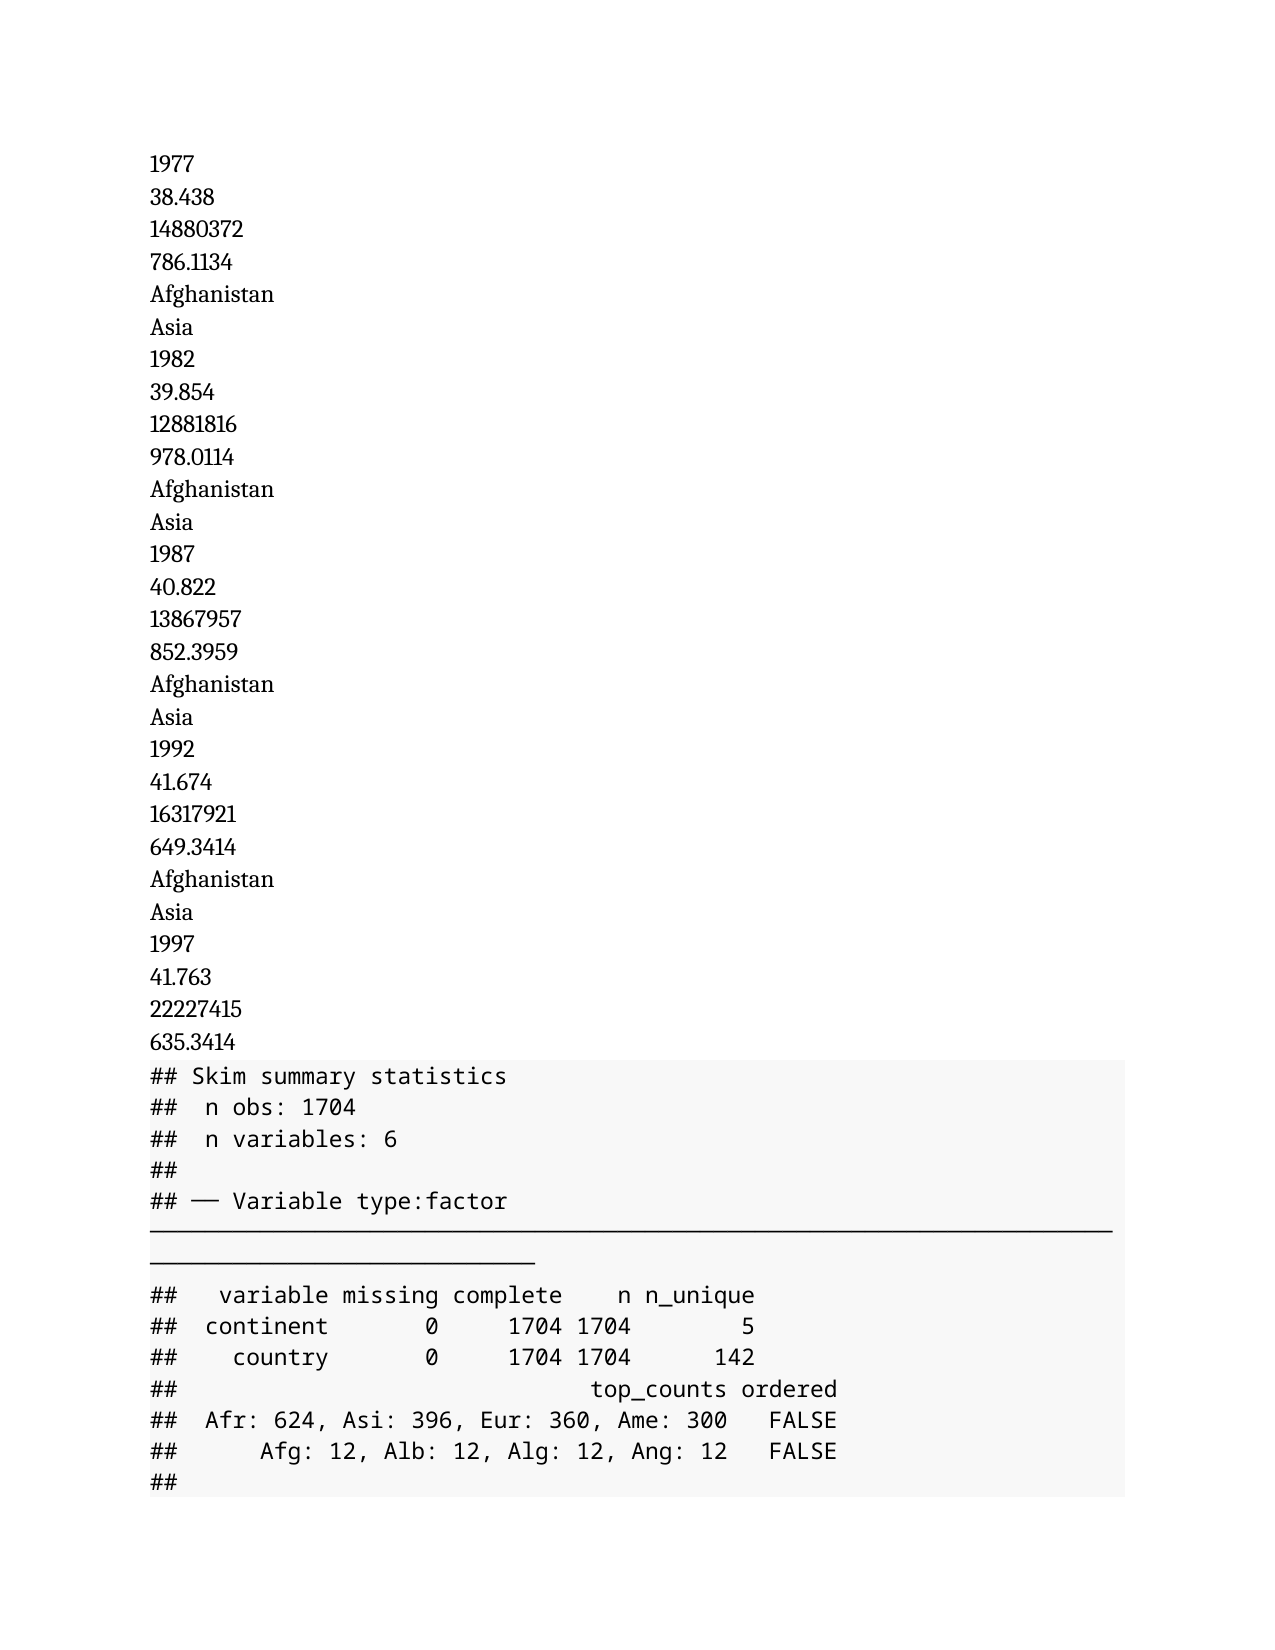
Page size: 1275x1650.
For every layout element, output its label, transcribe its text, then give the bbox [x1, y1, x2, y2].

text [150, 1060, 1125, 1497]
text 1982 [150, 345, 1125, 374]
text 635.3414 [150, 1027, 1125, 1056]
text Afghanistan [150, 670, 1125, 699]
text 1997 [150, 930, 1125, 959]
text 1992 [150, 735, 1125, 764]
text 1987 [150, 540, 1125, 569]
text Afghanistan [150, 865, 1125, 894]
text 38.438 [150, 182, 1125, 211]
text 852.3959 [150, 637, 1125, 666]
text Asia [150, 312, 1125, 341]
text 14880372 [150, 215, 1125, 244]
text Asia [150, 507, 1125, 536]
text 16317921 [150, 800, 1125, 829]
text 978.0114 [150, 442, 1125, 471]
text 1977 [150, 150, 1125, 179]
text 41.763 [150, 962, 1125, 991]
text 13867957 [150, 605, 1125, 634]
text Asia [150, 897, 1125, 926]
text 649.3414 [150, 832, 1125, 861]
text Asia [150, 702, 1125, 731]
text 786.1134 [150, 247, 1125, 276]
text 22227415 [150, 995, 1125, 1024]
text 40.822 [150, 572, 1125, 601]
text 41.674 [150, 767, 1125, 796]
text Afghanistan [150, 475, 1125, 504]
text 12881816 [150, 410, 1125, 439]
text Afghanistan [150, 280, 1125, 309]
text 39.854 [150, 377, 1125, 406]
